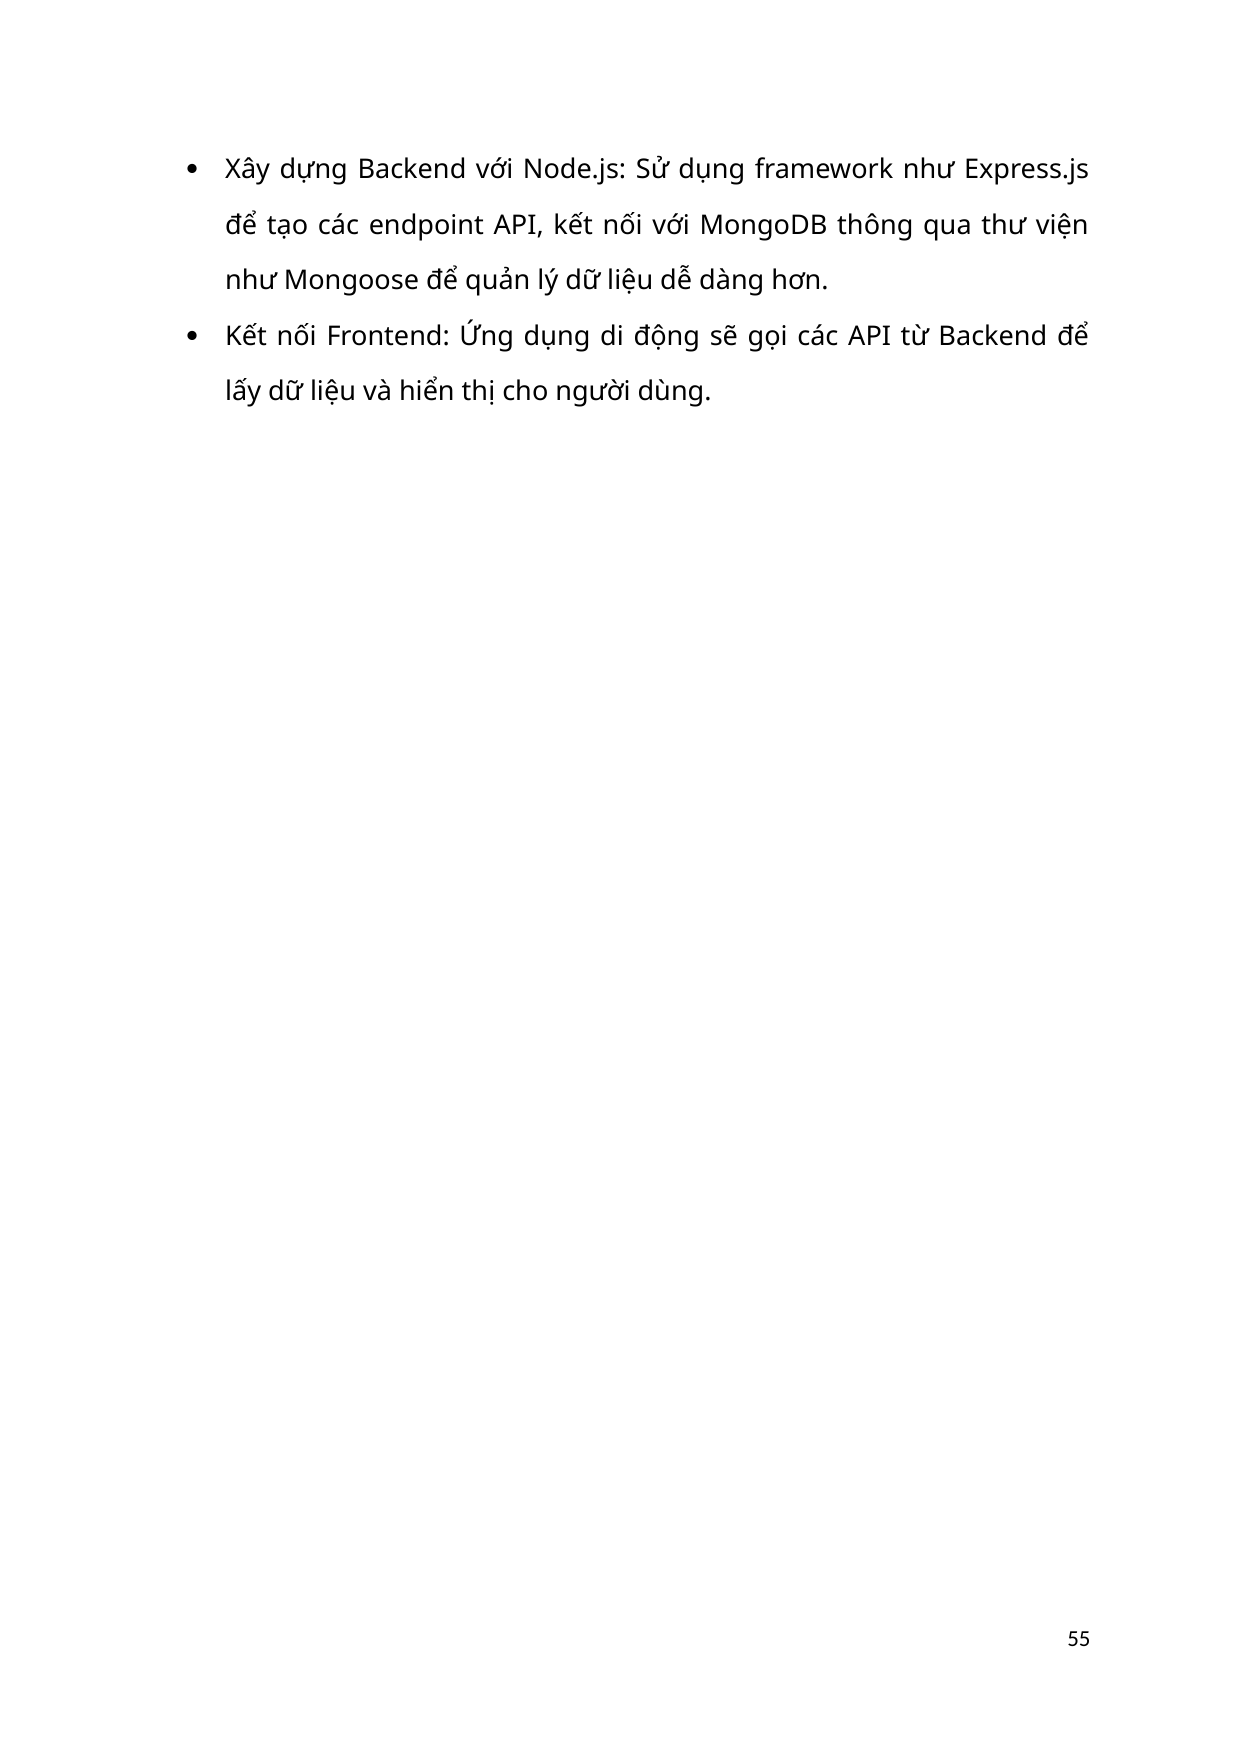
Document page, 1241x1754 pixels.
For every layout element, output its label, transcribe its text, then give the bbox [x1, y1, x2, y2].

list Kết nối Frontend: Ứng dụng di động sẽ gọi các API từ Backend để lấy dữ liệu và hiển thị cho người dùng. [187, 316, 1090, 408]
list Xây dựng Backend với Node.js: Sử dụng framework như Express.js để tạo các endpoint API, kết nối với MongoDB thông qua thư viện như Mongoose để quản lý dữ liệu dễ dàng hơn. [187, 150, 1090, 297]
